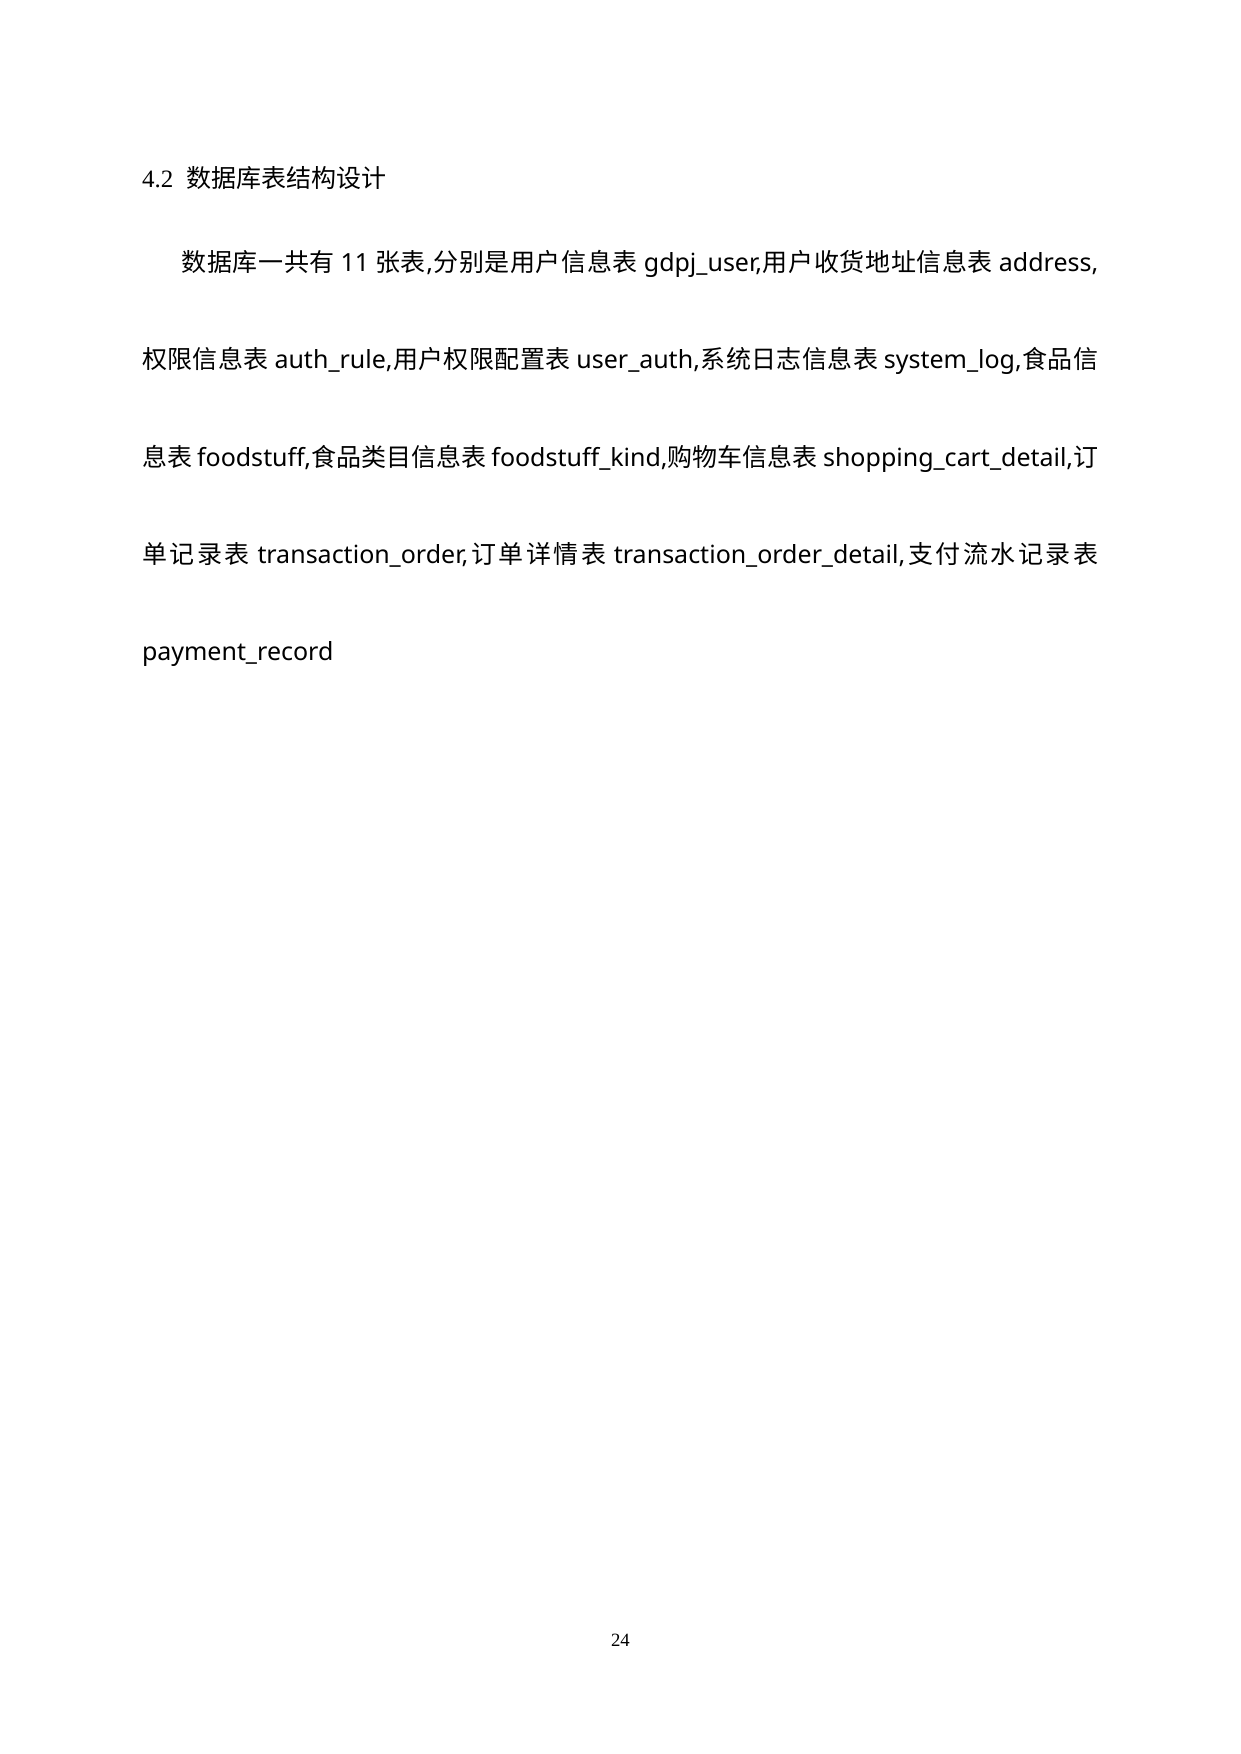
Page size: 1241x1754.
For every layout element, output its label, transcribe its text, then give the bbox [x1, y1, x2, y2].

text 数据库一共有11张表,分别是用户信息表gdpj_user,用户收货地址信息表address,权限信息表auth_rule,用户权限配置表user_auth,系统日志信息表system_log,食品信息表foodstuff,食品类目信息表foodstuff_kind,购物车信息表shopping_cart_detail,订单记录表transaction_order,订单详情表transaction_order_detail,支付流水记录表payment_record [142, 228, 1098, 683]
subtitle 4.2 数据库表结构设计 [142, 146, 1098, 211]
